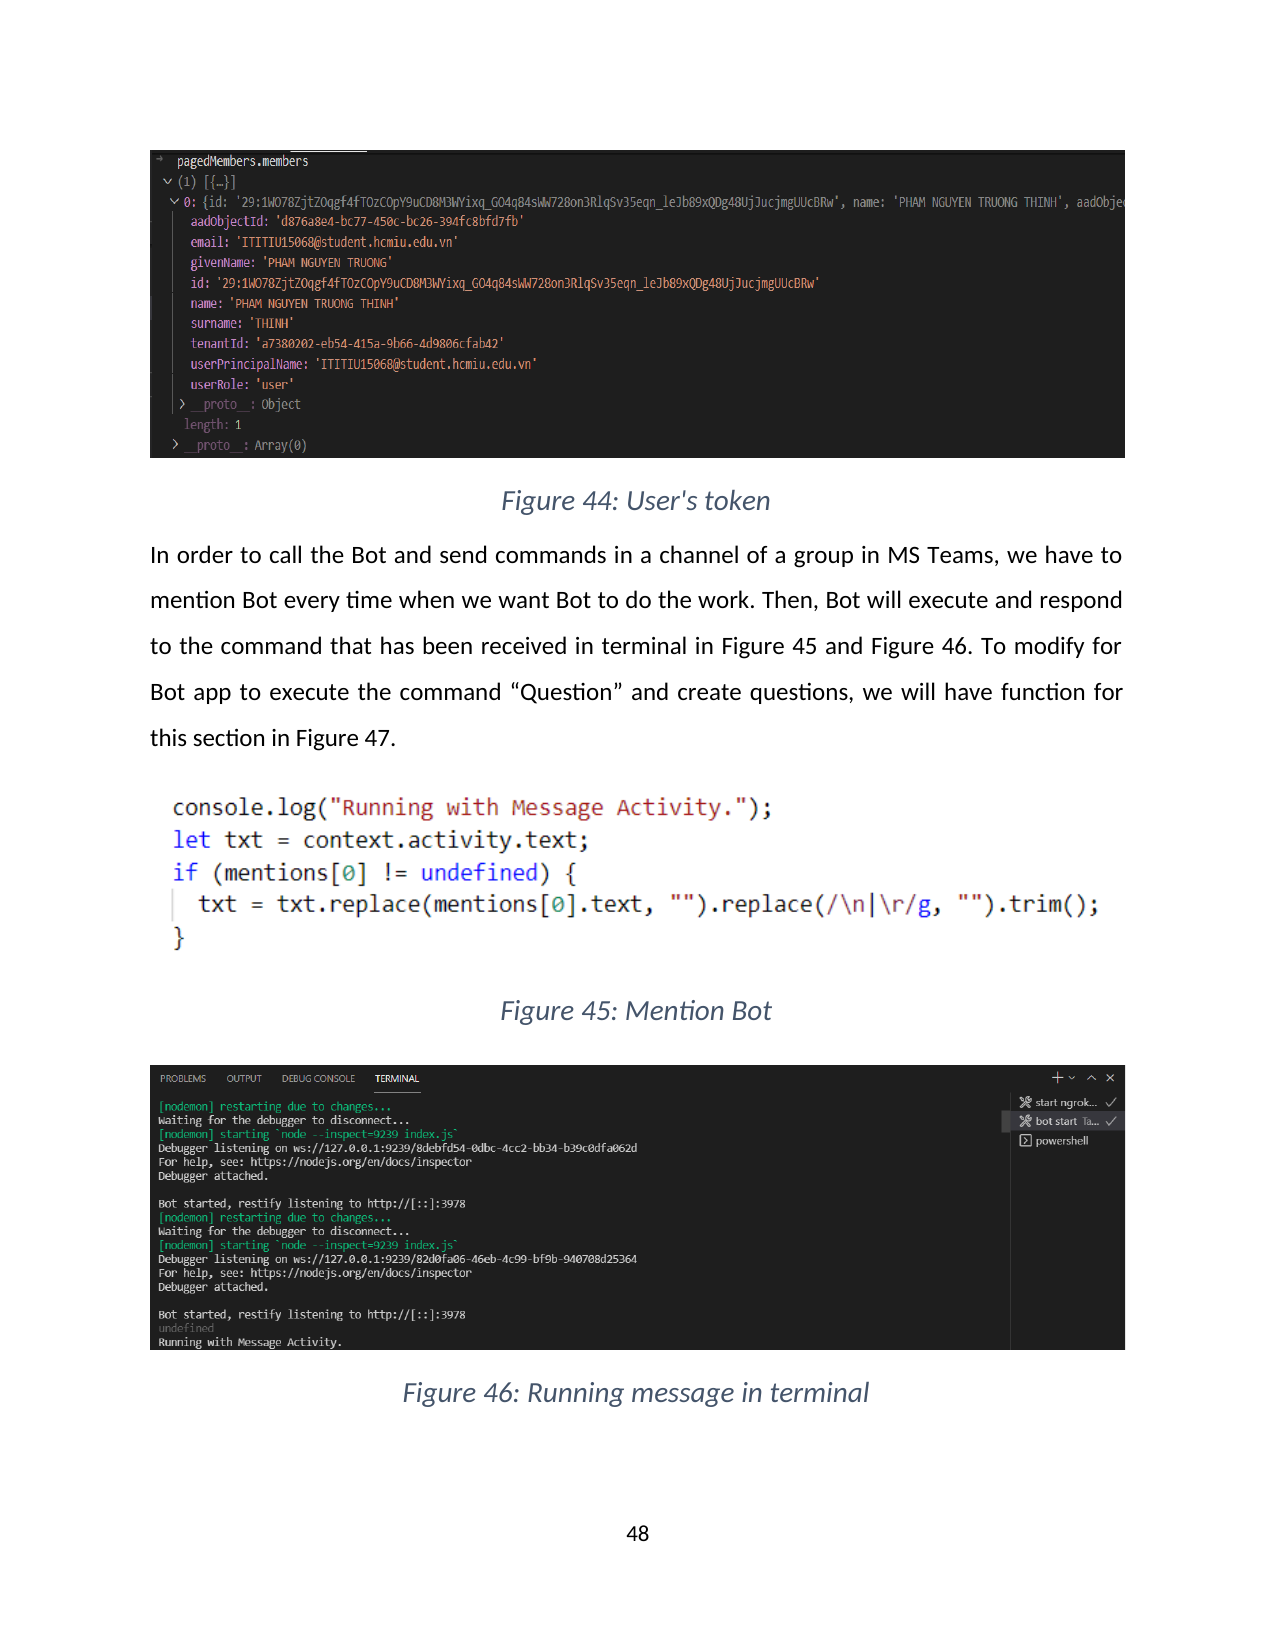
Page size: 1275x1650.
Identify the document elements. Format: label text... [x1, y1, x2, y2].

picture [150, 1065, 1125, 1350]
picture [150, 788, 1125, 957]
text Figure 46: Running message in terminal [150, 1374, 1125, 1410]
text Figure 45: Mention Bot [150, 992, 1125, 1027]
text In order to call the Bot and send commands in a channel of a group in MS Teams, we have to mention Bot every time when we want Bot to do the work. Then, Bot will execute and respond to the command that has been received in terminal in Figure 45 and Figure 46. To modify for Bot app to execute the command “Question” and create questions, we will have function for this section in Figure 47. [150, 539, 1125, 752]
picture [150, 150, 1125, 458]
text Figure 44: User's token [150, 482, 1125, 518]
